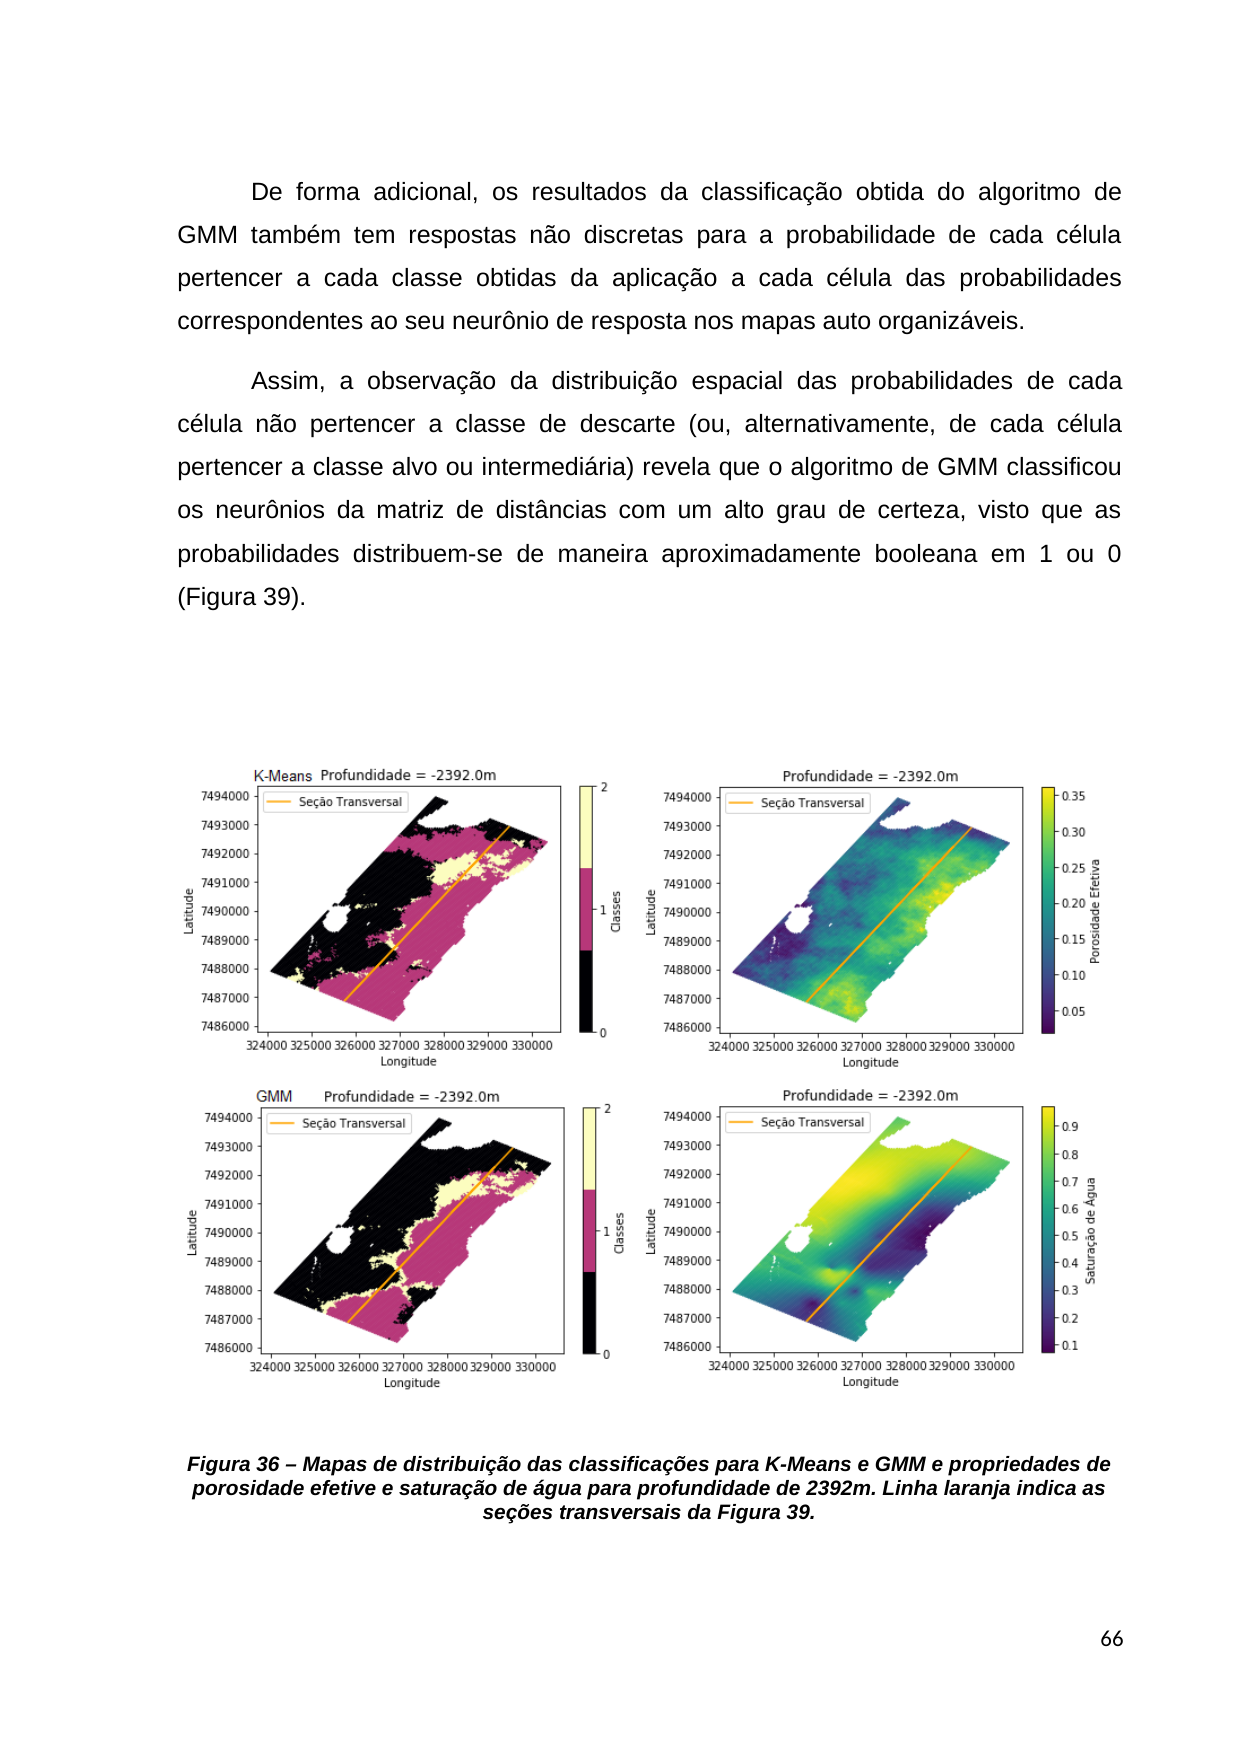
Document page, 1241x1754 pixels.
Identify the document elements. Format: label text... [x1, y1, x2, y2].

text Assim, a observação da distribuição espacial das probabilidades de cada célula não pertencer a classe de descarte (ou, alternativamente, de cada célula pertencer a classe alvo ou intermediária) revela que o algoritmo de GMM classificou os neurônios da matriz de distâncias com um alto grau de certeza, visto que as probabilidades distribuem-se de maneira aproximadamente booleana em 1 ou 0 (Figura 39). [177, 366, 1123, 611]
picture [177, 761, 1124, 1421]
text De forma adicional, os resultados da classificação obtida do algoritmo de GMM também tem respostas não discretas para a probabilidade de cada célula pertencer a cada classe obtidas da aplicação a cada célula das probabilidades correspondentes ao seu neurônio de resposta nos mapas auto organizáveis. [177, 177, 1123, 335]
